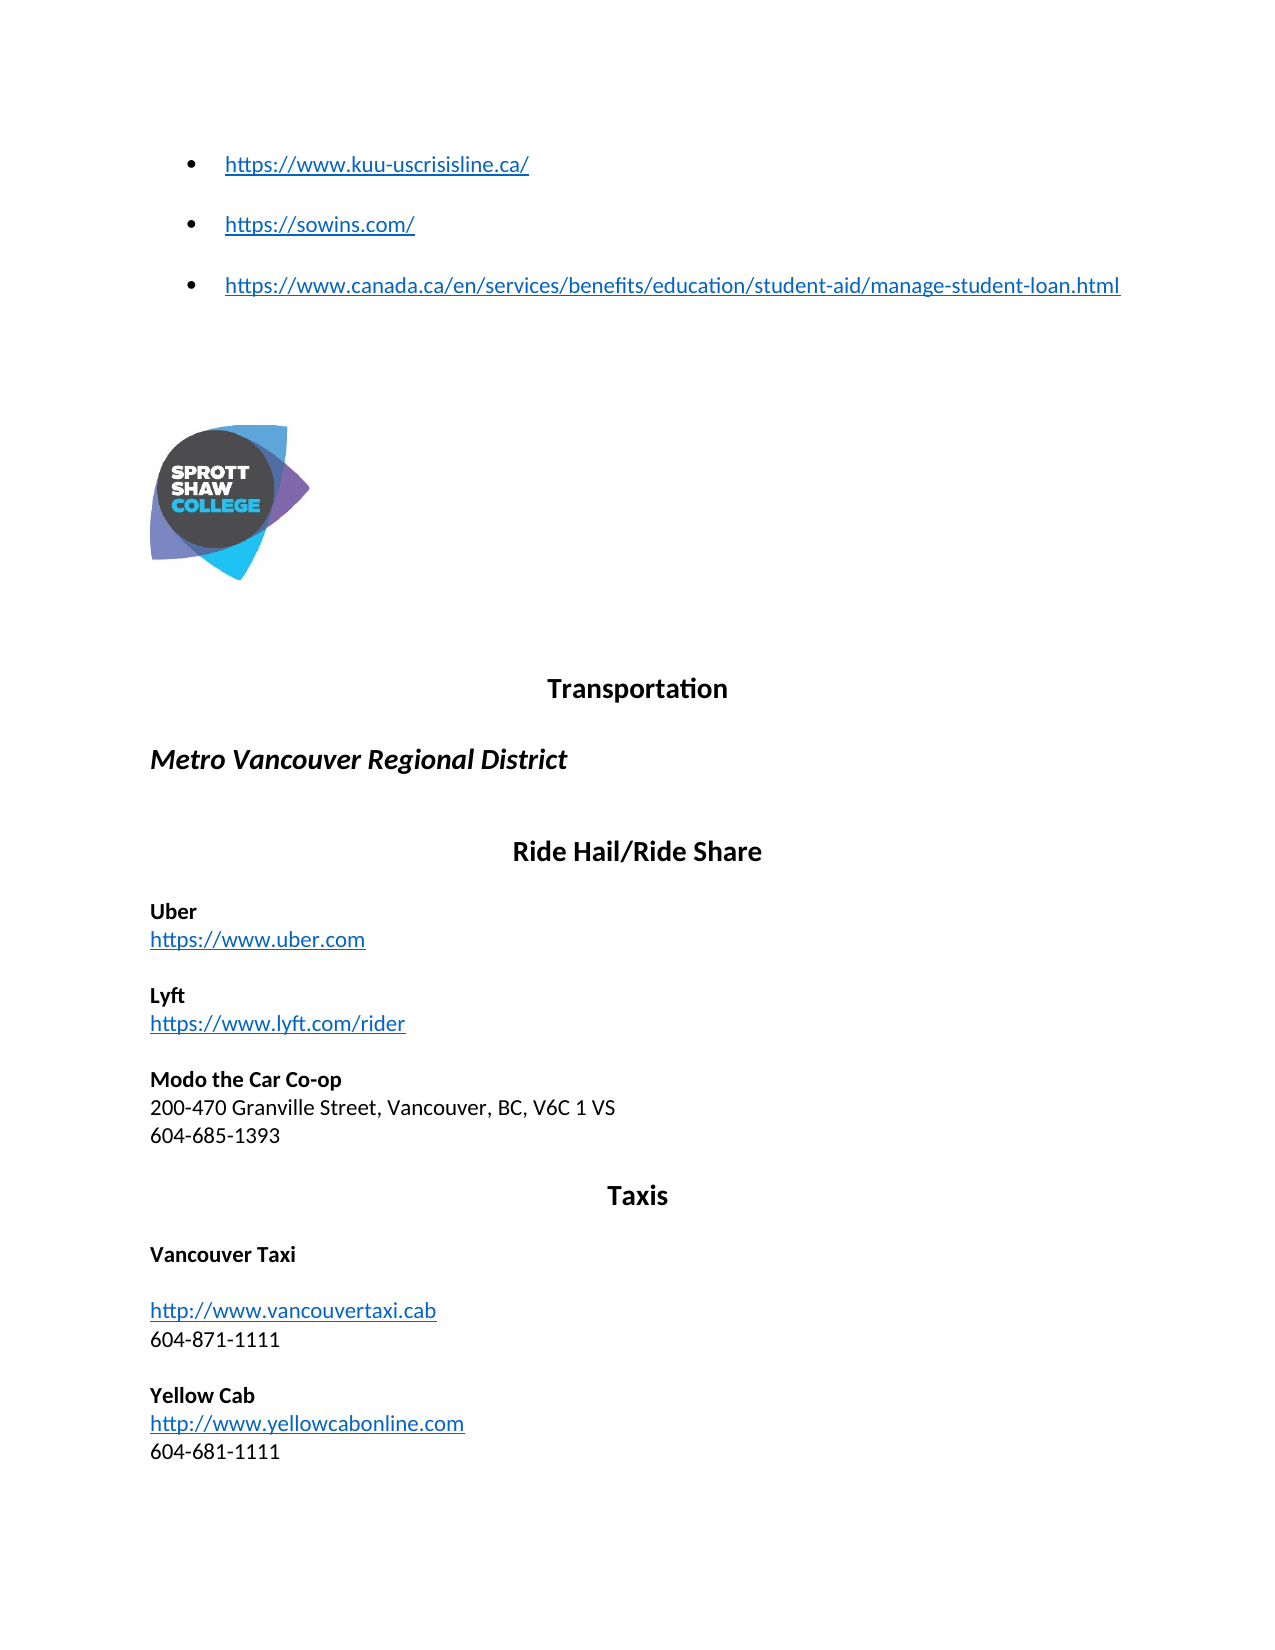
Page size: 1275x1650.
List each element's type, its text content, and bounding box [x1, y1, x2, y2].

text 604-685-1393 [150, 1121, 1125, 1149]
text Metro Vancouver Regional District [150, 741, 1125, 777]
text http://www.vancouvertaxi.cab [150, 1297, 1125, 1325]
text Vancouver Taxi [150, 1241, 1125, 1269]
text 604-681-1111 [150, 1437, 1125, 1465]
text https://www.lyft.com/rider [150, 1009, 1125, 1037]
text Modo the Car Co-op [150, 1065, 1125, 1093]
text Ride Hail/Ride Share [150, 833, 1125, 869]
picture [150, 425, 310, 580]
text Lyft [150, 981, 1125, 1009]
text 200-470 Granville Street, Vancouver, BC, V6C 1 VS [150, 1093, 1125, 1121]
list https://www.canada.ca/en/services/benefits/education/student-aid/manage-student-loan.html [187, 271, 1125, 299]
text Transportation [150, 670, 1125, 706]
text http://www.yellowcabonline.com [150, 1409, 1125, 1437]
text Yellow Cab [150, 1381, 1125, 1409]
text Uber [150, 897, 1125, 925]
text https://www.uber.com [150, 925, 1125, 953]
list https://www.kuu-uscrisisline.ca/ [187, 150, 1125, 178]
text Taxis [150, 1177, 1125, 1213]
text 604-871-1111 [150, 1325, 1125, 1353]
list https://sowins.com/ [187, 210, 1125, 238]
